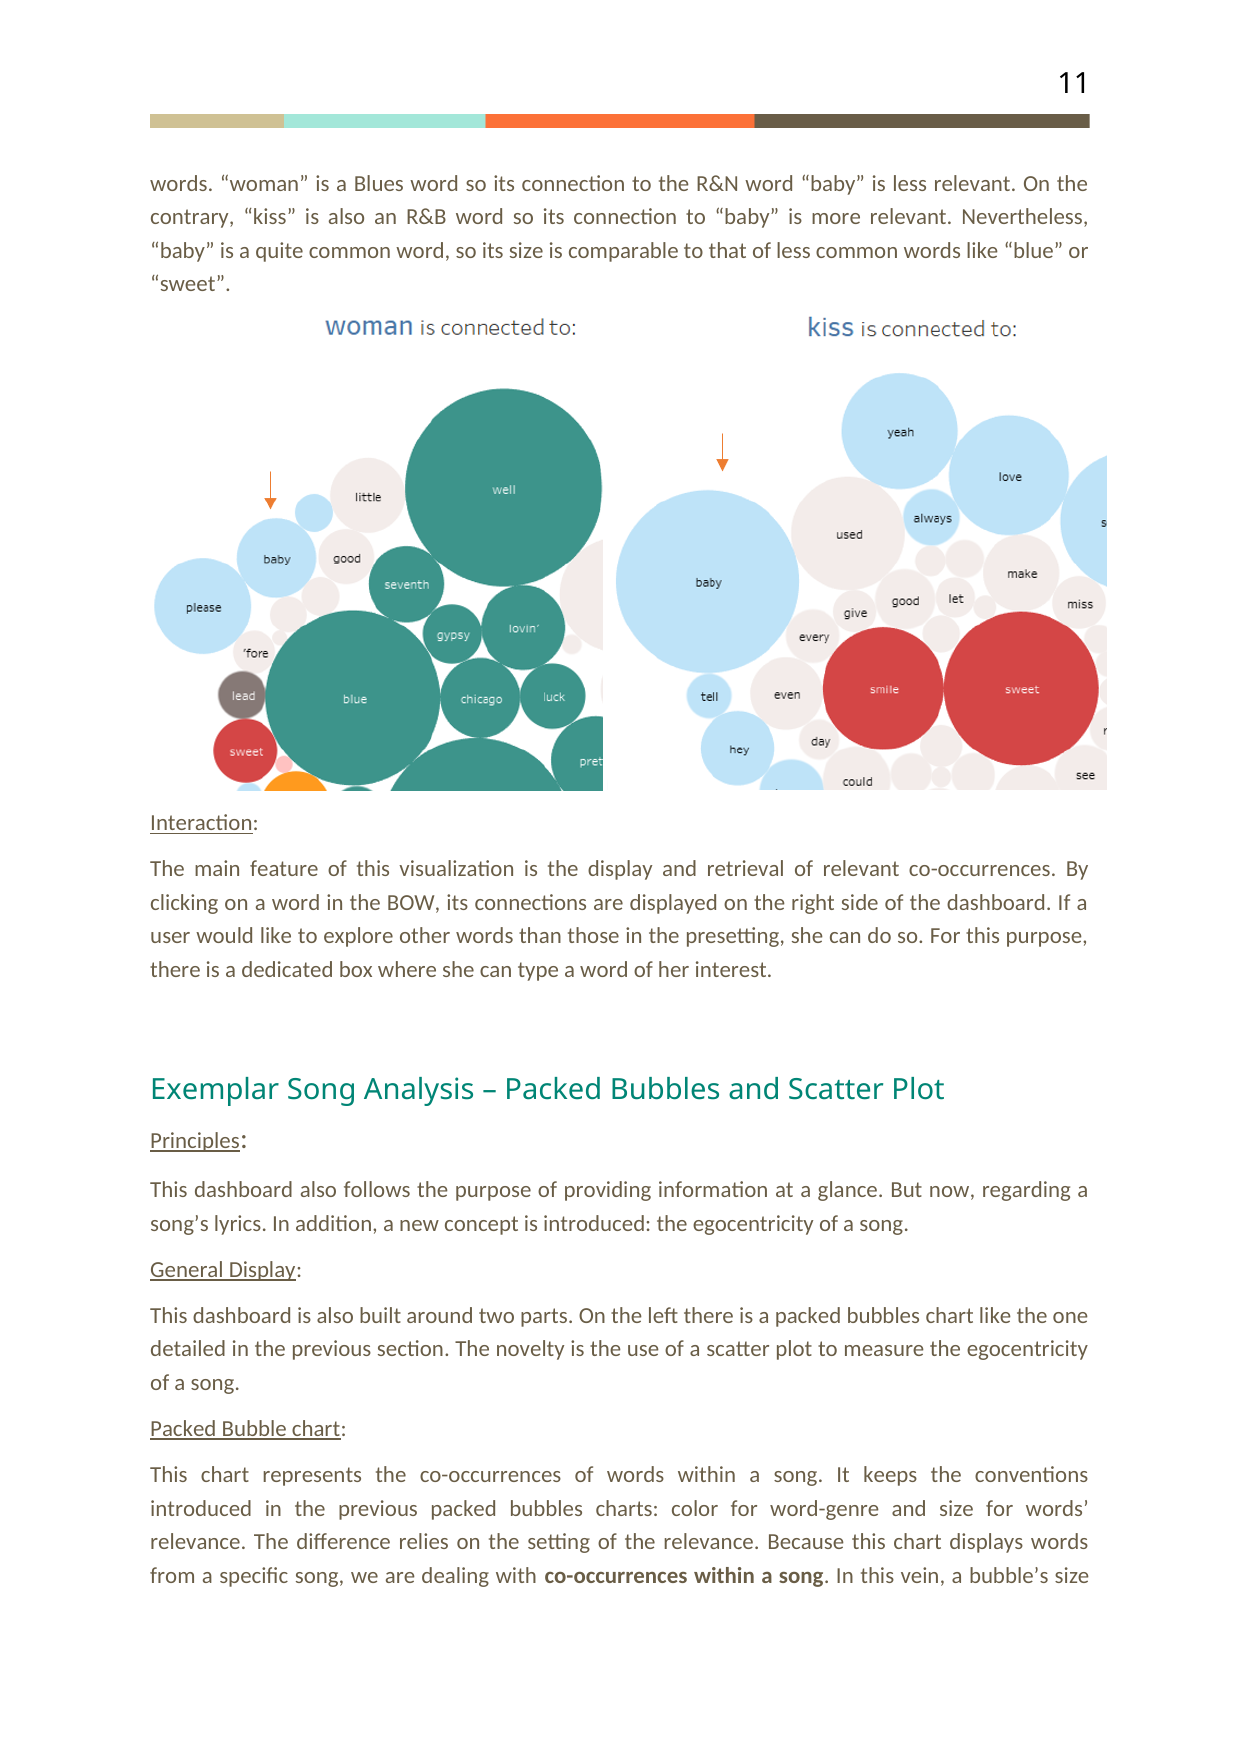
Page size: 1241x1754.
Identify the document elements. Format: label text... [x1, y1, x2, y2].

picture [150, 315, 1107, 791]
picture [150, 114, 1090, 128]
text Interaction: [150, 808, 1090, 836]
text Exemplar Song Analysis – Packed Bubbles and Scatter Plot [150, 1068, 1090, 1108]
text General Display: [150, 1255, 1090, 1283]
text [150, 169, 1090, 297]
text Packed Bubble chart: [150, 1414, 1090, 1442]
text This dashboard also follows the purpose of providing information at a glance. But now, regarding a song’s lyrics. In addition, a new concept is introduced: the egocentricity of a song. [150, 1175, 1090, 1237]
text This dashboard is also built around two parts. On the left there is a packed bubbles chart like the one detailed in the previous section. The novelty is the use of a scatter plot to measure the egocentricity of a song. [150, 1301, 1090, 1396]
text Principles: [150, 1120, 1090, 1156]
text The main feature of this visualization is the display and retrieval of relevant co-occurrences. By clicking on a word in the BOW, its connections are displayed on the right side of the dashboard. If a user would like to explore other words than those in the presetting, she can do so. For this purpose, there is a dedicated box where she can type a word of her interest. [150, 854, 1090, 983]
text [150, 1460, 1090, 1589]
